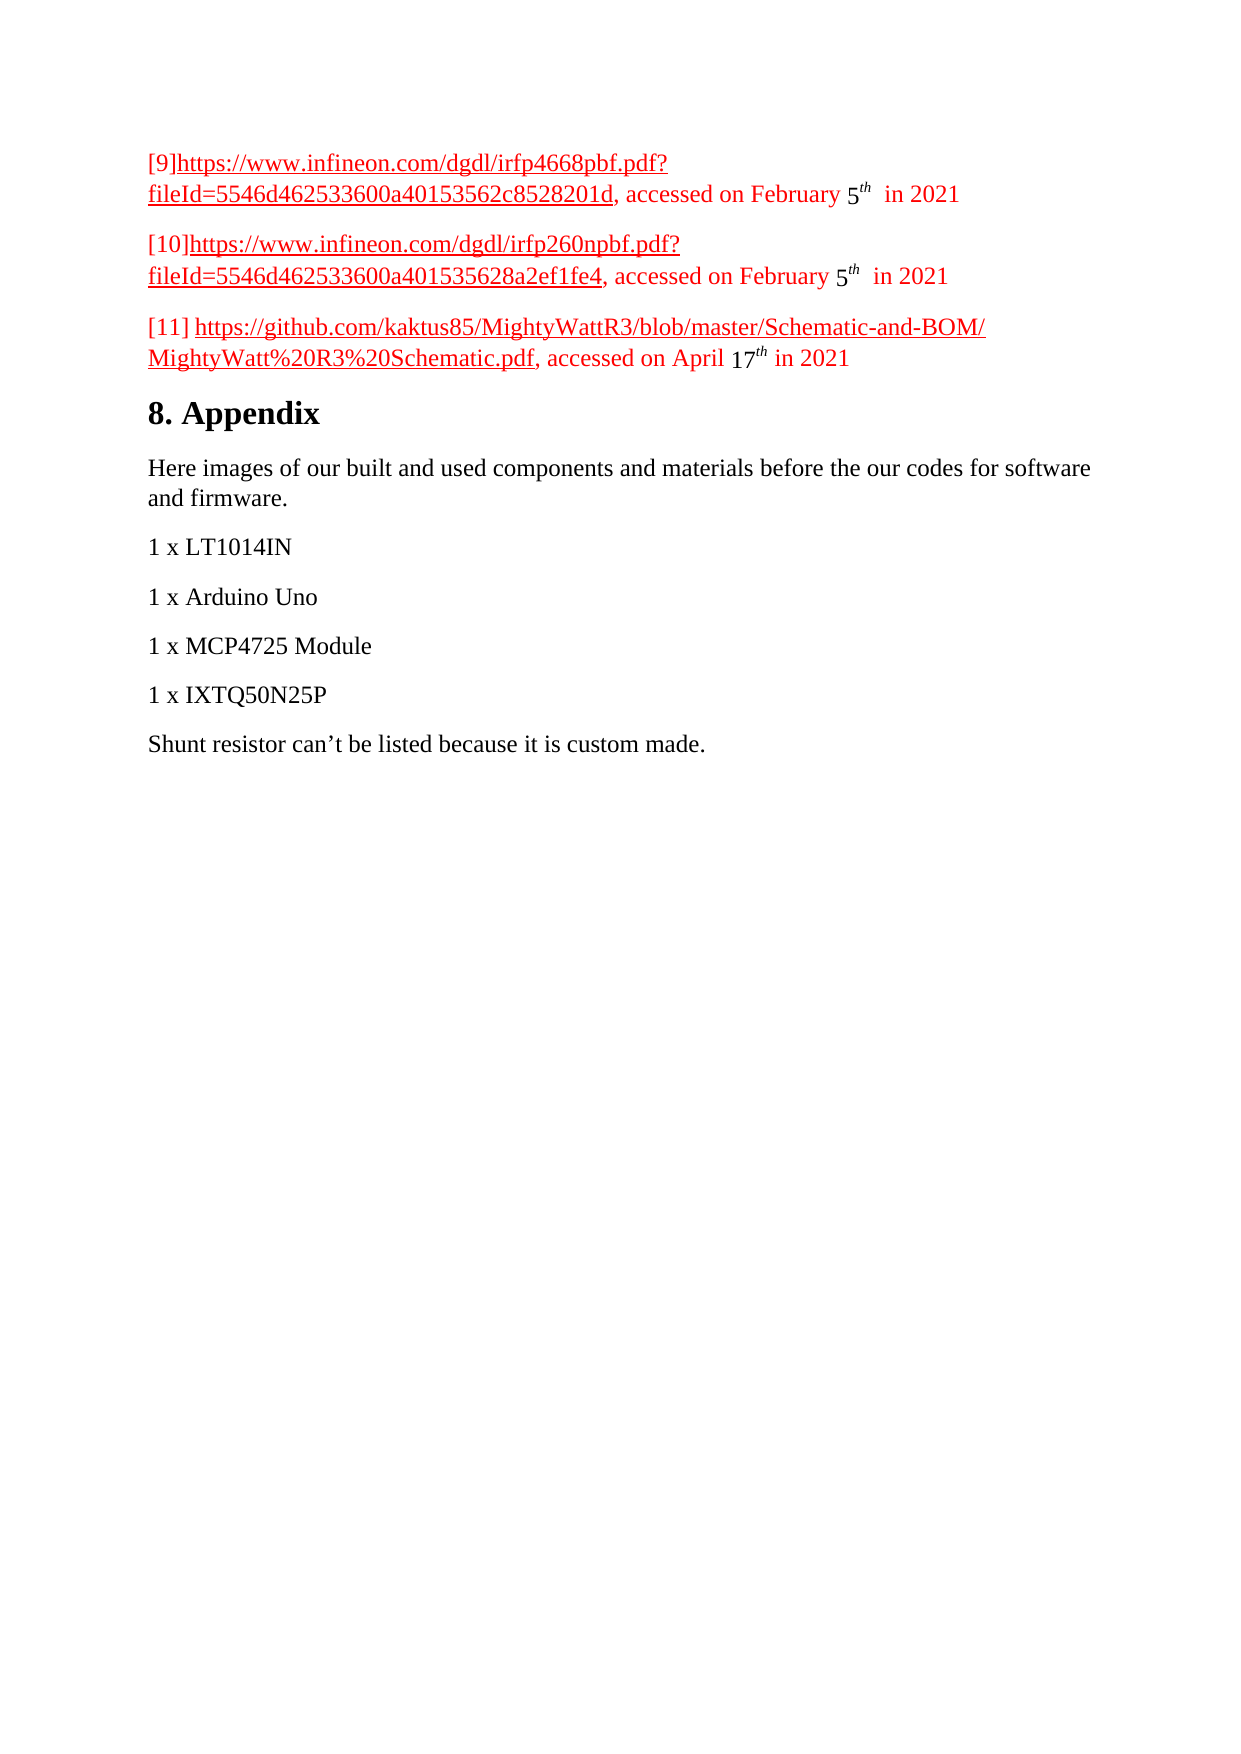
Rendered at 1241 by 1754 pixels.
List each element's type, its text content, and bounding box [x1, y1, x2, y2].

text [9]https://www.infineon.com/dgdl/irfp4668pbf.pdf?fileId=5546d462533600a40153562c8528201d, accessed on February in 2021 [148, 148, 1093, 209]
text 1 x Arduino Uno [148, 582, 1093, 610]
text [11] https://github.com/kaktus85/MightyWattR3/blob/master/Schematic-and-BOM/MightyWatt%20R3%20Schematic.pdf, accessed on April in 2021 [148, 312, 1093, 373]
text [10]https://www.infineon.com/dgdl/irfp260npbf.pdf?fileId=5546d462533600a401535628a2ef1fe4, accessed on February in 2021 [148, 229, 1093, 291]
text Shunt resistor can’t be listed because it is custom made. [148, 729, 1093, 758]
text 8. Appendix [148, 393, 1093, 432]
text 1 x MCP4725 Module [148, 631, 1093, 659]
text 1 x LT1014IN [148, 532, 1093, 561]
text 1 x IXTQ50N25P [148, 680, 1093, 709]
text Here images of our built and used components and materials before the our codes for software and firmware. [148, 453, 1093, 512]
